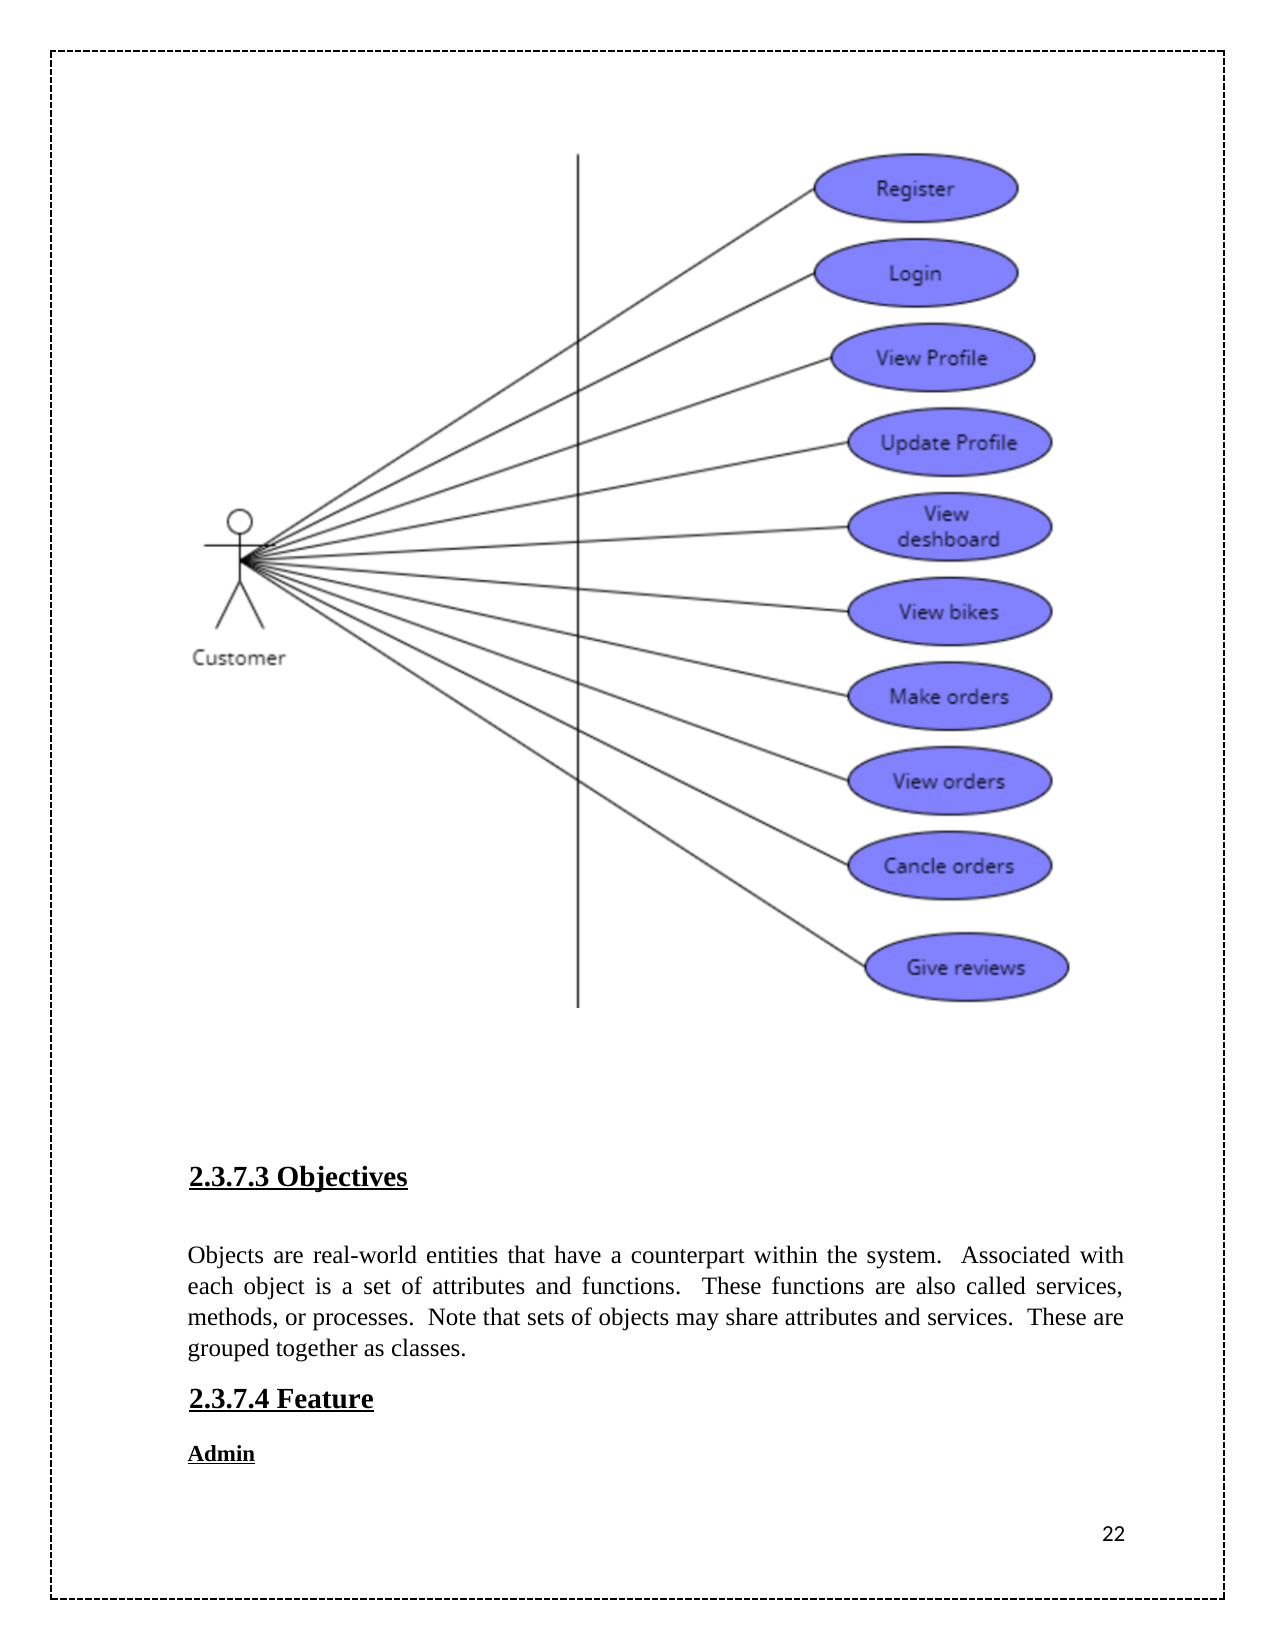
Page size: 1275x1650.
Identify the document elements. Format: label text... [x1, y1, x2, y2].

subtitle 2.3.7.3 Objectives [189, 1159, 1050, 1193]
picture [150, 150, 1157, 1008]
text Admin [187, 1440, 1125, 1466]
text Objects are real-world entities that have a counterpart within the system. Associated with each object is a set of attributes and functions. These functions are also called services, methods, or processes. Note that sets of objects may share attributes and services. These are grouped together as classes. [187, 1240, 1125, 1362]
subtitle 2.3.7.4 Feature [189, 1381, 1050, 1415]
